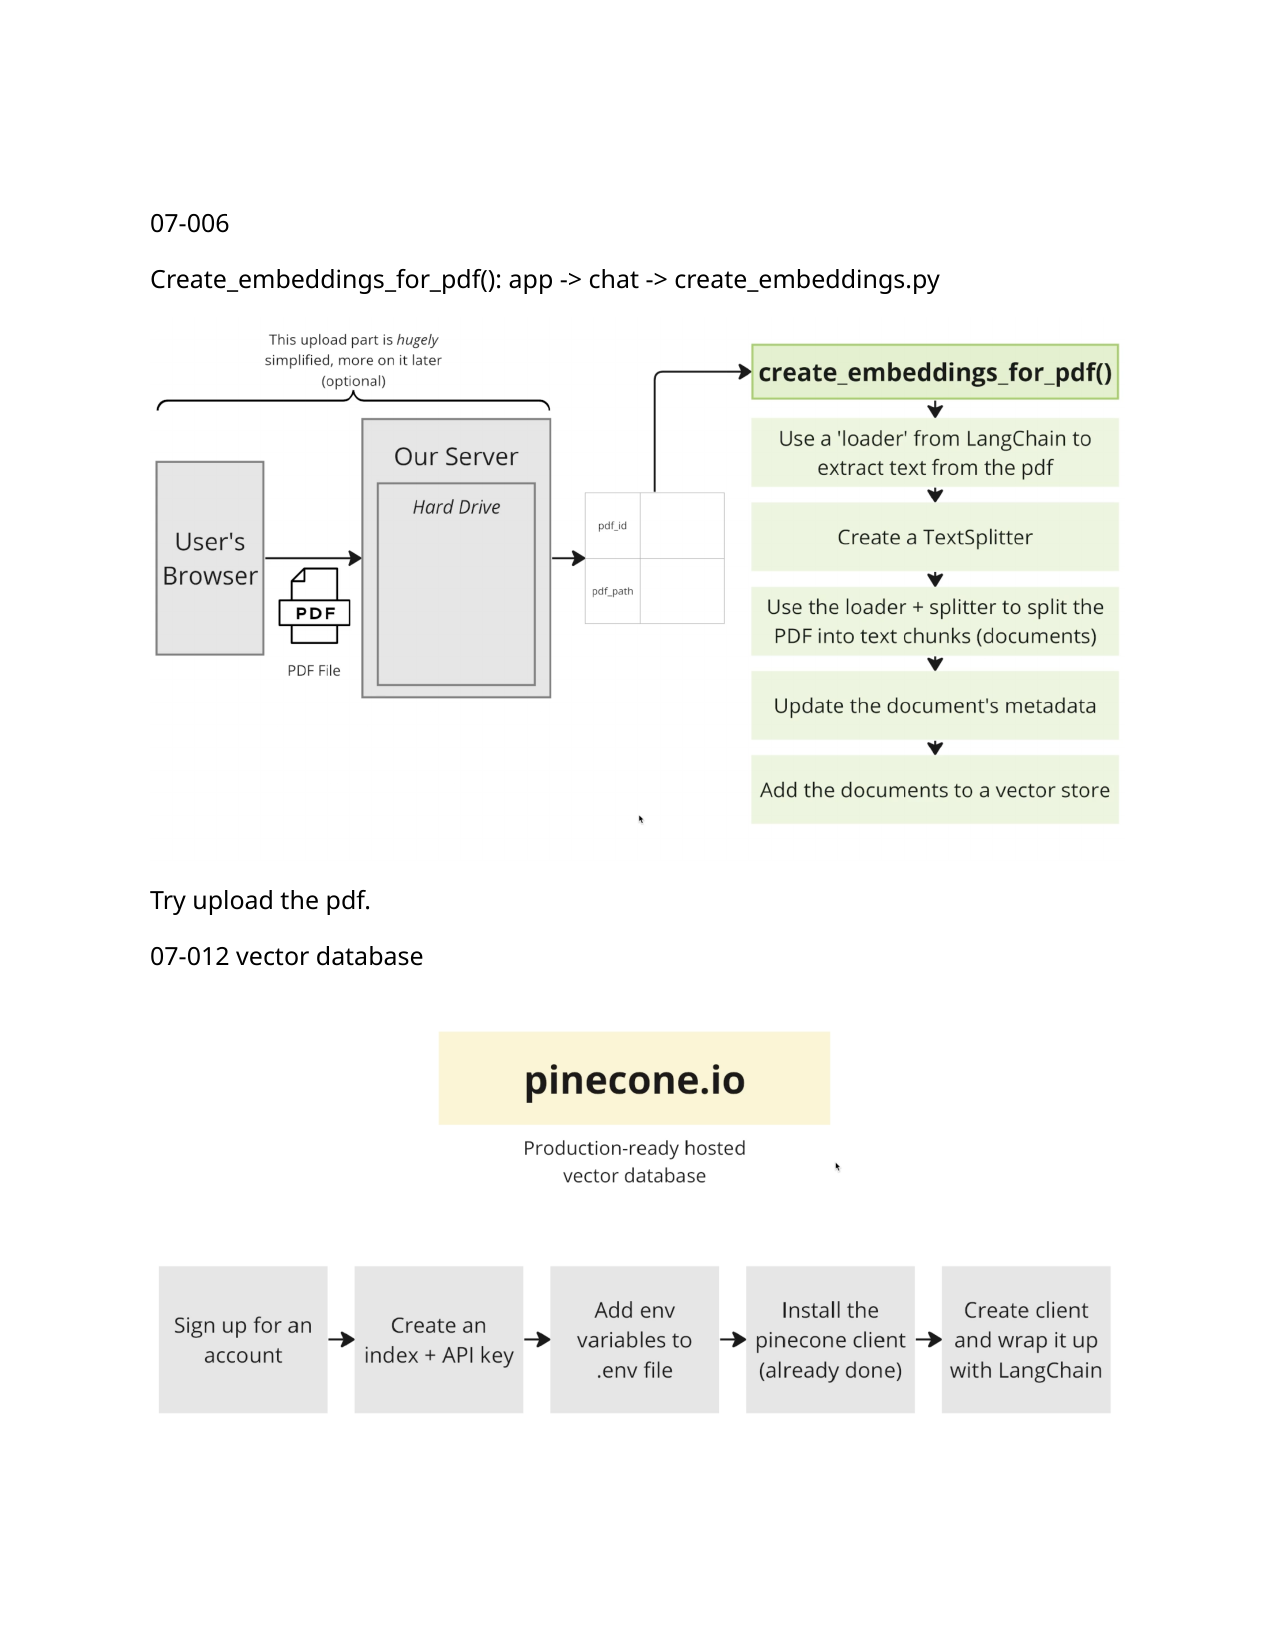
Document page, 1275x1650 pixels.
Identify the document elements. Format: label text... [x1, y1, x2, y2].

text Create_embeddings_for_pdf(): app -> chat -> create_embeddings.py [150, 262, 1125, 296]
text 07-012 vector database [150, 938, 1125, 972]
text Try upload the pdf. [150, 882, 1125, 917]
text 07-006 [150, 206, 1125, 240]
picture [150, 317, 1125, 861]
picture [150, 994, 1125, 1438]
